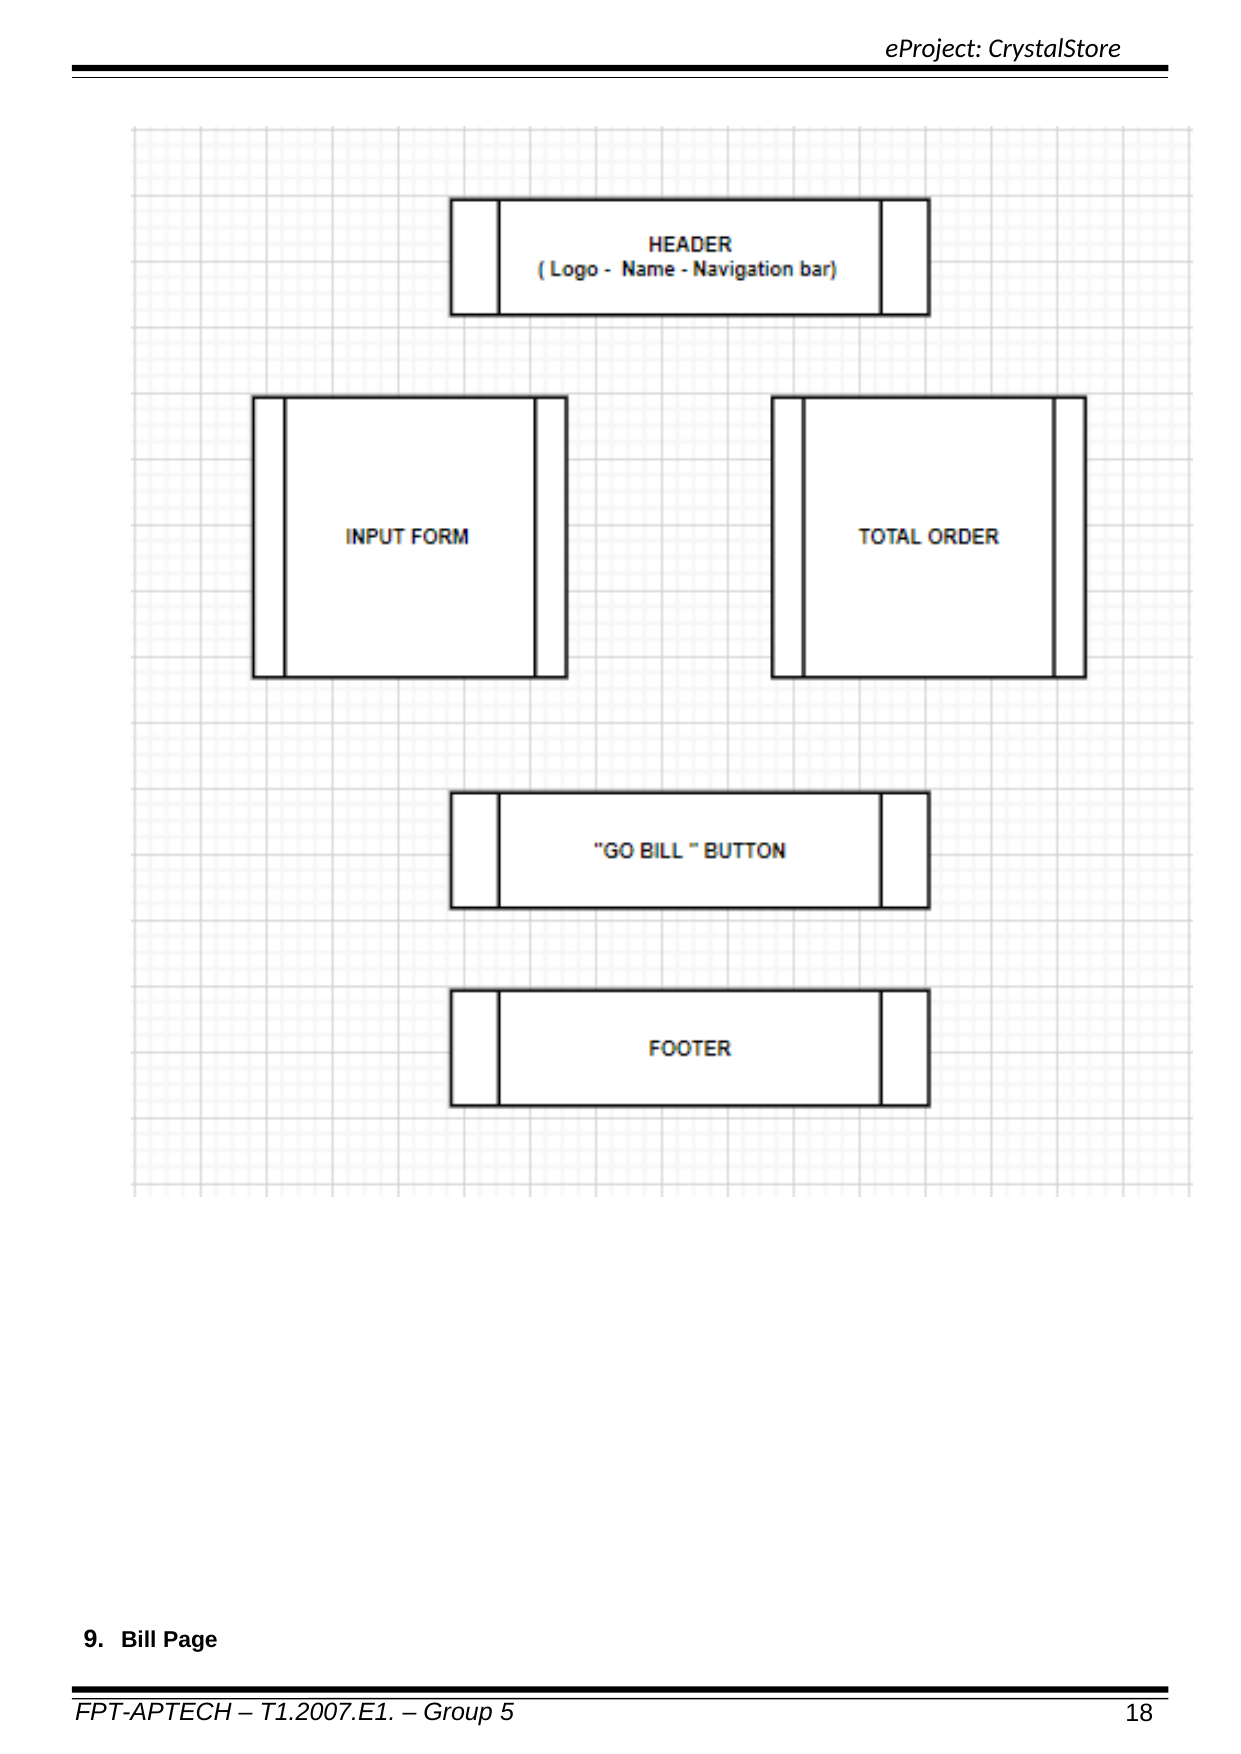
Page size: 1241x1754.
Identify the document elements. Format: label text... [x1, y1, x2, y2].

picture [130, 126, 1193, 1197]
list Bill Page [83, 1624, 1203, 1652]
